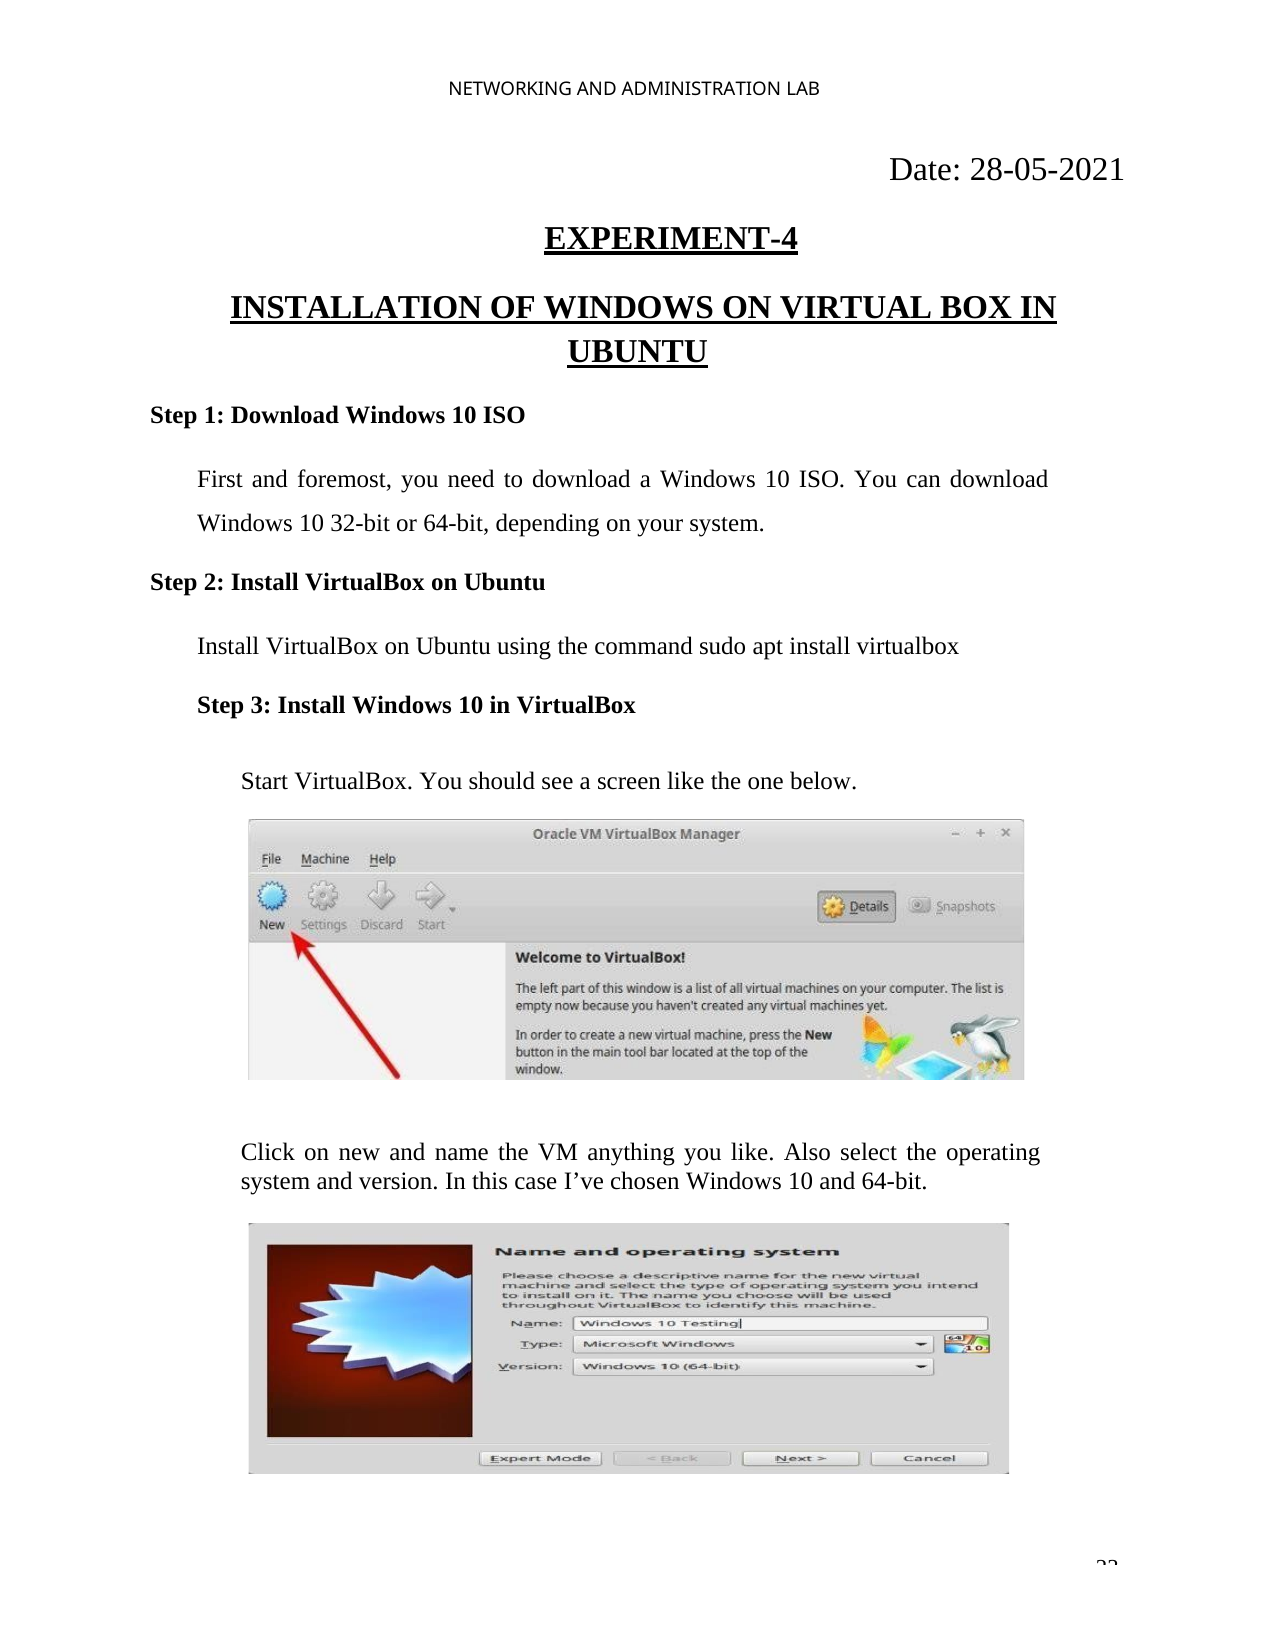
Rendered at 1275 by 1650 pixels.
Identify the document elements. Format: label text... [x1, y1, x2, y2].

text INSTALLATION OF WINDOWS ON VIRTUAL BOX IN UBUNTU [230, 287, 1058, 370]
subtitle Step 2: Install VirtualBox on Ubuntu [150, 567, 1275, 596]
text Install VirtualBox on Ubuntu using the command sudo apt install virtualbox [197, 631, 1275, 660]
subtitle Step 3: Install Windows 10 in VirtualBox [197, 690, 1275, 719]
subtitle Step 1: Download Windows 10 ISO [150, 401, 1275, 429]
picture [248, 819, 1025, 1080]
picture [248, 1223, 1010, 1474]
subtitle EXPERIMENT-4 [227, 218, 1115, 257]
text Date: 28-05-2021 [889, 149, 1275, 188]
text Click on new and name the VM anything you like. Also select the operating system and version. In this case I’ve chosen Windows 10 and 64-bit. [241, 1137, 1058, 1195]
text Start VirtualBox. You should see a screen like the one below. [241, 766, 1275, 795]
text First and foremost, you need to download a Windows 10 ISO. You can download Windows 10 32-bit or 64-bit, depending on your system. [197, 464, 1050, 536]
